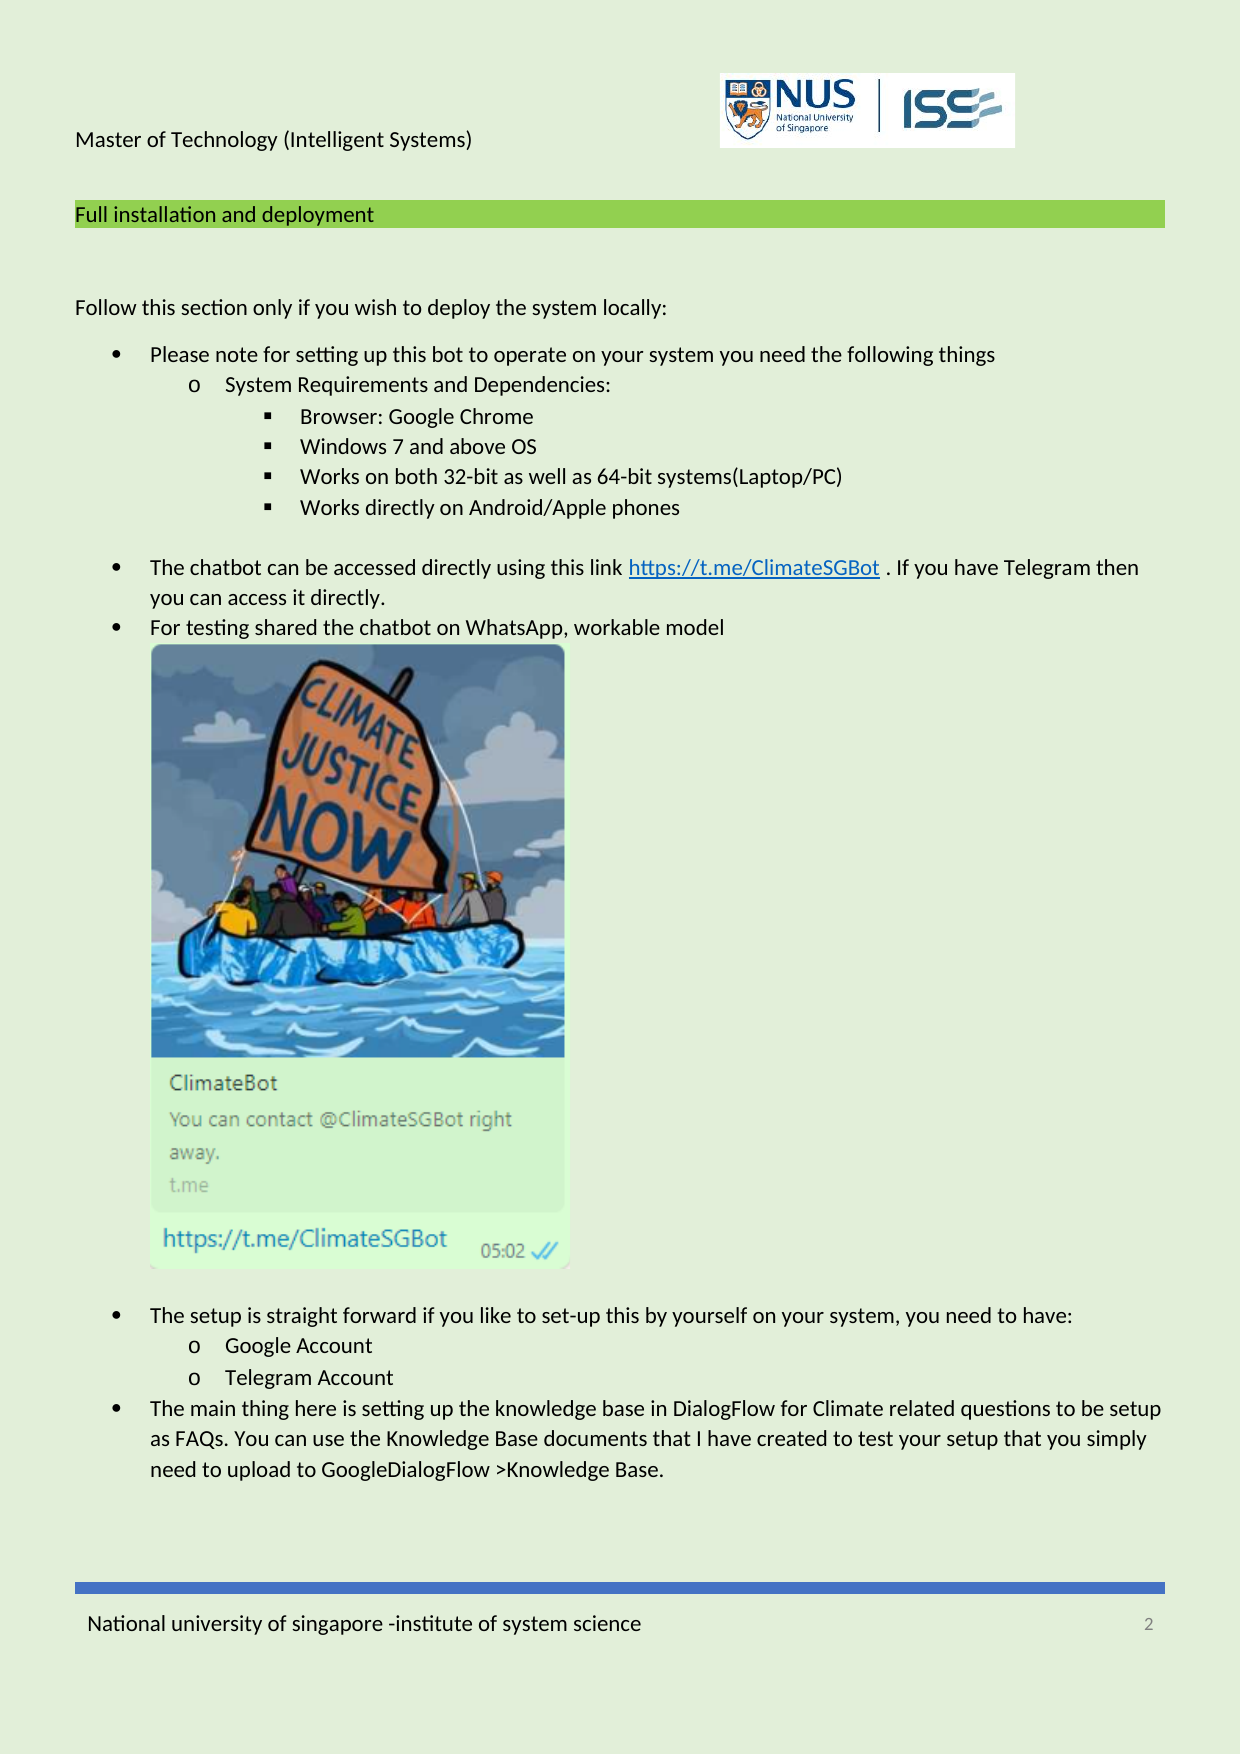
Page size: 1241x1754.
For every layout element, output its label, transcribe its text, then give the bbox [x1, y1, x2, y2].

picture [719, 73, 1016, 148]
picture [150, 643, 571, 1269]
list Browser: Google Chrome [262, 402, 1165, 430]
list The chatbot can be accessed directly using this link https://t.me/ClimateSGBot . If you have Telegram then you can access it directly. [112, 553, 1165, 611]
text Full installation and deployment [75, 200, 1165, 228]
list System Requirements and Dependencies: [187, 371, 1165, 400]
text Follow this section only if you wish to deploy the system locally: [75, 293, 1165, 322]
list Works on both 32-bit as well as 64-bit systems(Laptop/PC) [262, 462, 1165, 491]
list Telegram Account [187, 1363, 1165, 1392]
list Google Account [187, 1331, 1165, 1361]
list The setup is straight forward if you like to set-up this by yourself on your system, you need to have: [112, 1301, 1165, 1329]
list Windows 7 and above OS [262, 432, 1165, 460]
list Works directly on Android/Apple phones [262, 493, 1165, 521]
list Please note for setting up this bot to operate on your system you need the following things [112, 340, 1165, 368]
list For testing shared the chatbot on WhatsApp, workable model [112, 613, 1165, 642]
list The main thing here is setting up the knowledge base in DialogFlow for Climate related questions to be setup as FAQs. You can use the Knowledge Base documents that I have created to test your setup that you simply need to upload to GoogleDialogFlow >Knowledge Base. [112, 1394, 1165, 1483]
